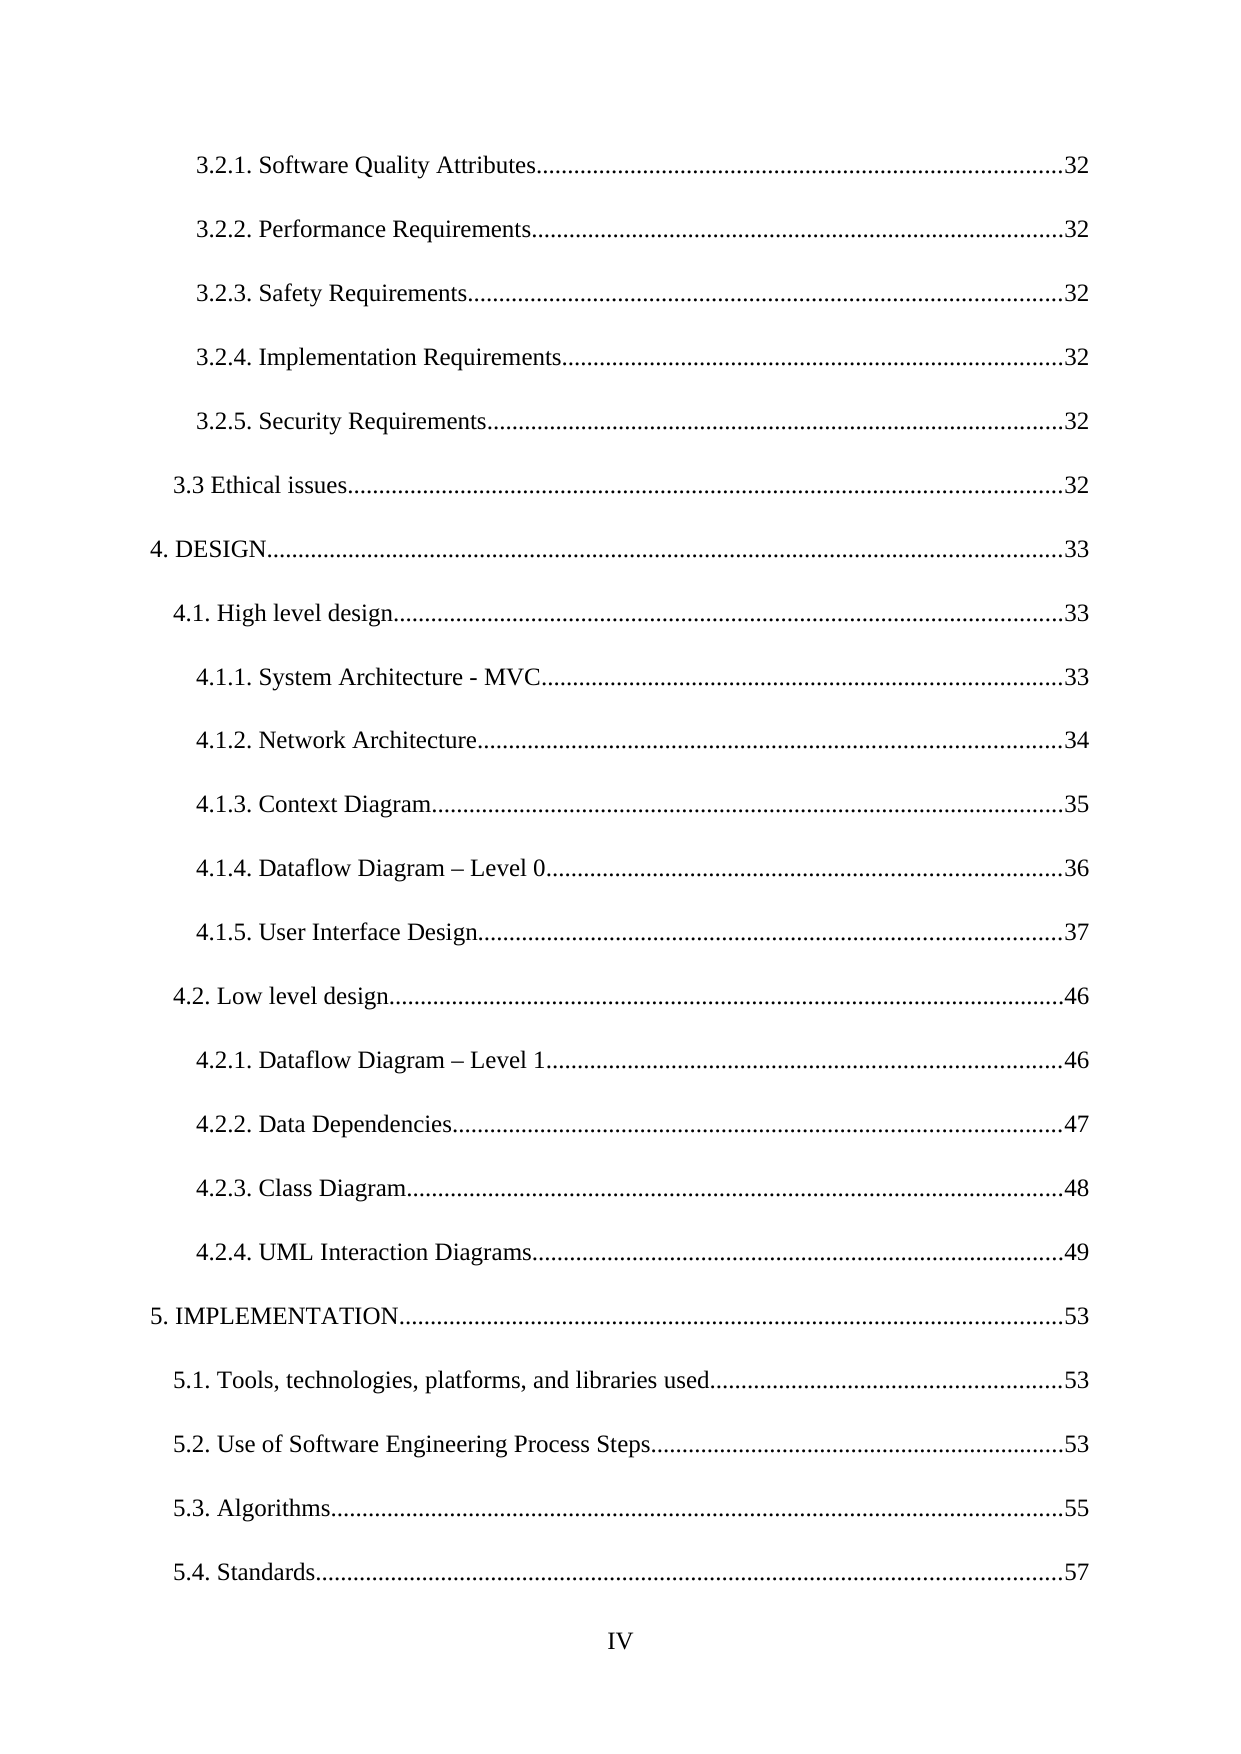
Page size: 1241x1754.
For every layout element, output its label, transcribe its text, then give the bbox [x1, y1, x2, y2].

text 4.1. High level design 33 [173, 598, 1090, 626]
text 4.2. Low level design 46 [173, 981, 1090, 1010]
text 5.2. Use of Software Engineering Process Steps 53 [173, 1429, 1090, 1458]
text 3.2.4. Implementation Requirements 32 [196, 342, 1090, 371]
text 5. IMPLEMENTATION 53 [150, 1301, 1090, 1330]
text 3.2.2. Performance Requirements 32 [196, 214, 1090, 243]
text 4.1.5. User Interface Design 37 [196, 917, 1090, 946]
text 4.2.3. Class Diagram 48 [196, 1173, 1090, 1202]
text 5.1. Tools, technologies, platforms, and libraries used 53 [173, 1365, 1090, 1394]
text 5.3. Algorithms 55 [173, 1493, 1090, 1522]
text 4.1.2. Network Architecture 34 [196, 726, 1090, 754]
text 4.1.3. Context Diagram 35 [196, 789, 1090, 818]
text 5.4. Standards 57 [173, 1557, 1090, 1586]
text 4.2.1. Dataflow Diagram – Level 1 46 [196, 1045, 1090, 1074]
text 4. DESIGN 33 [150, 534, 1090, 562]
text 3.2.5. Security Requirements 32 [196, 406, 1090, 434]
text 4.1.1. System Architecture - MVC 33 [196, 662, 1090, 690]
text 4.2.2. Data Dependencies 47 [196, 1109, 1090, 1138]
text 3.2.3. Safety Requirements 32 [196, 278, 1090, 307]
text 4.1.4. Dataflow Diagram – Level 0 36 [196, 853, 1090, 882]
text 3.2.1. Software Quality Attributes 32 [196, 150, 1090, 179]
text 4.2.4. UML Interaction Diagrams 49 [196, 1237, 1090, 1266]
text 3.3 Ethical issues 32 [173, 470, 1090, 498]
